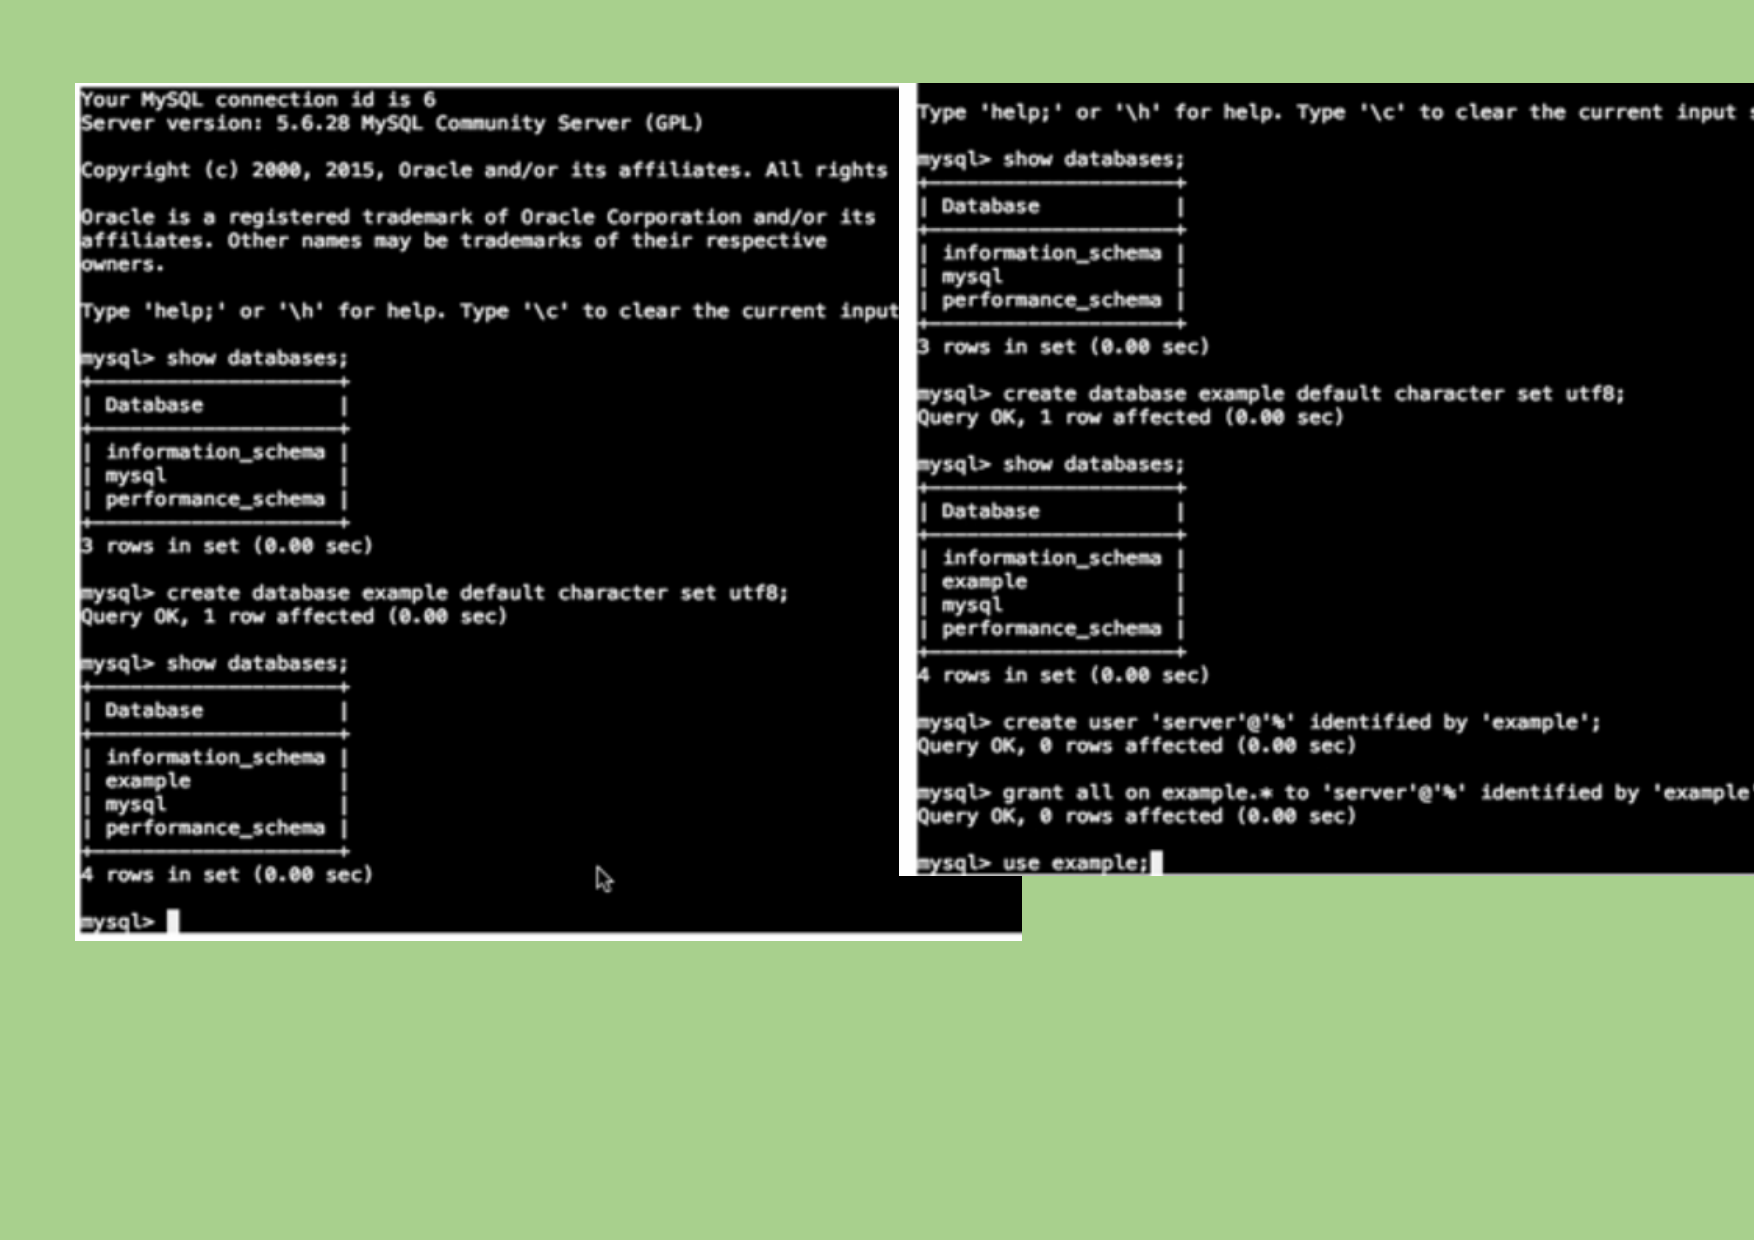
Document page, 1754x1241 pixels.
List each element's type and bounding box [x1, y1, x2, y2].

picture [75, 83, 1754, 941]
